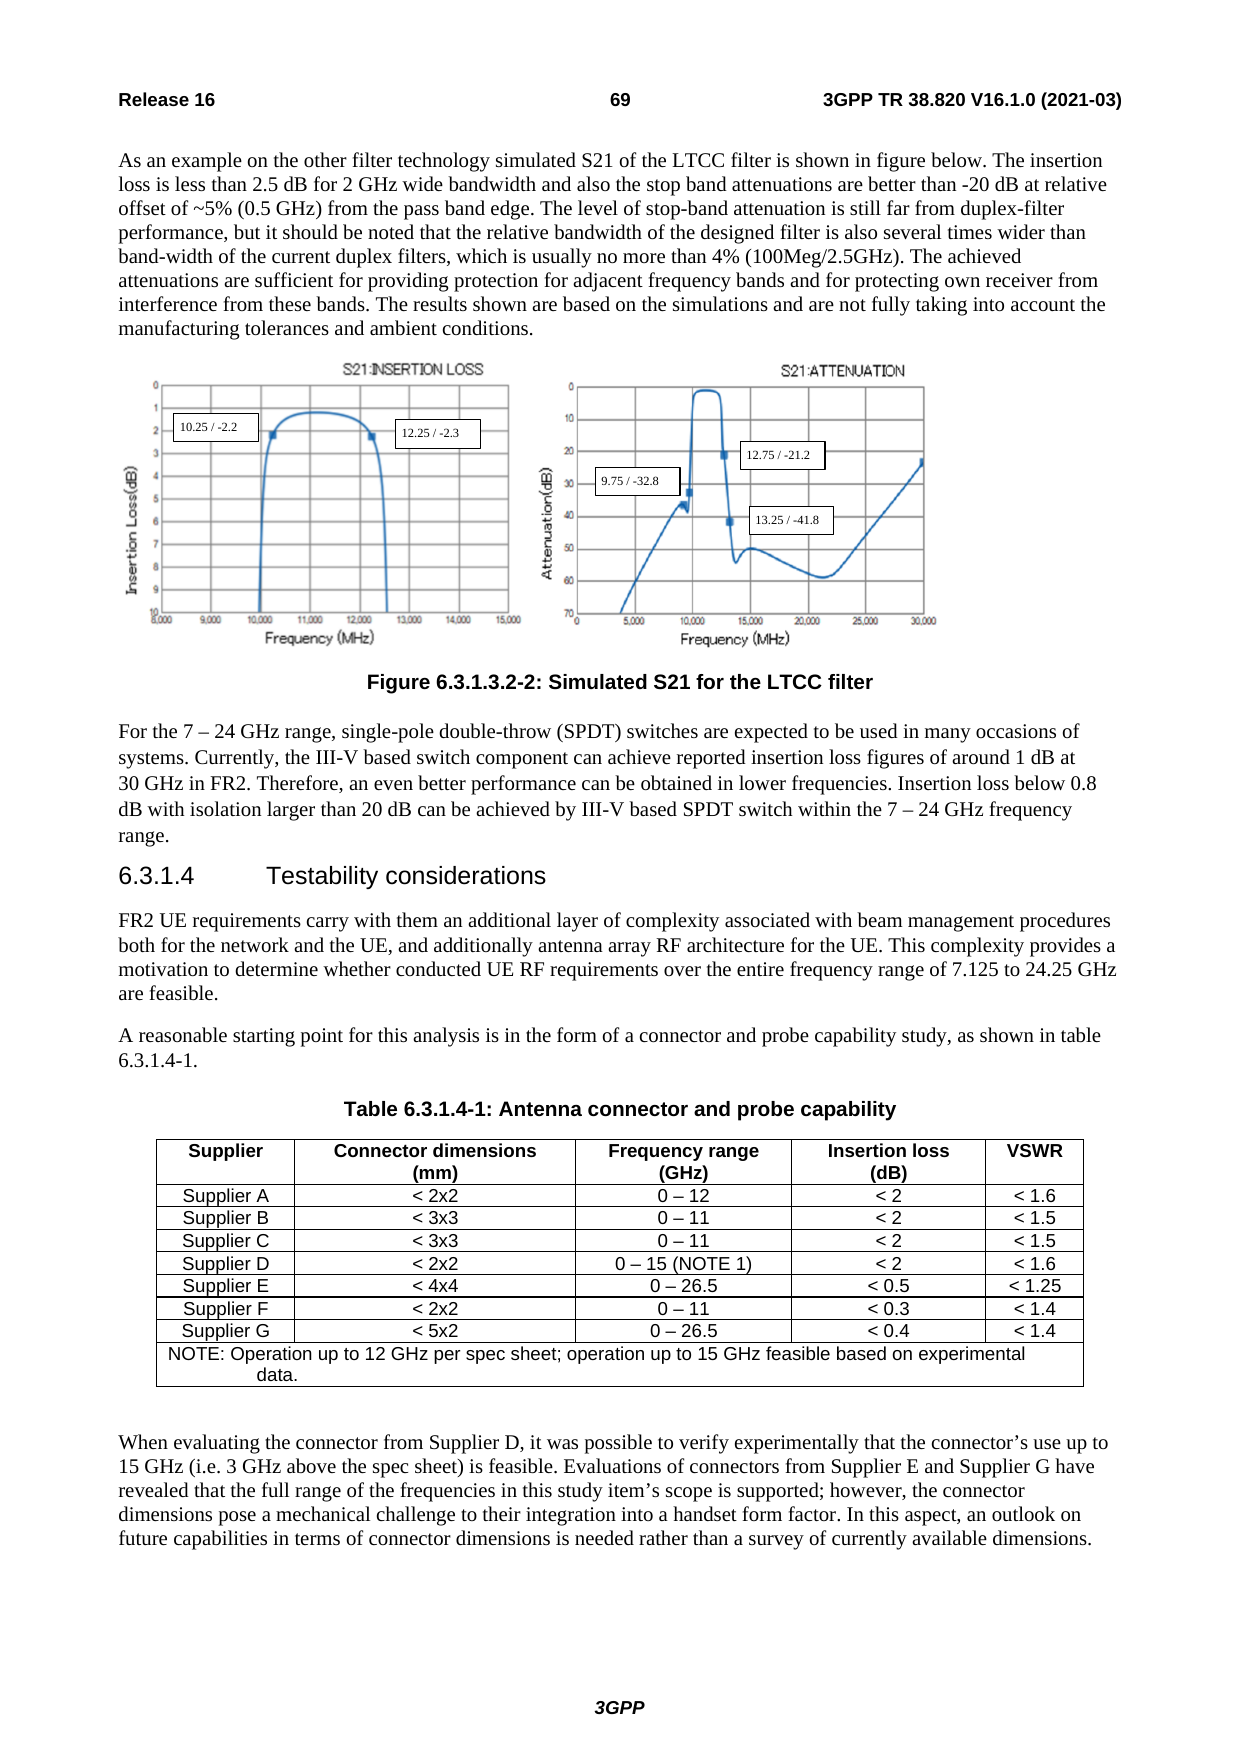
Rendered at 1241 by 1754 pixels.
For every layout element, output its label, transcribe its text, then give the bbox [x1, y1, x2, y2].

text Figure 6.3.1.3.2-2: Simulated S21 for the LTCC filter [118, 670, 1122, 694]
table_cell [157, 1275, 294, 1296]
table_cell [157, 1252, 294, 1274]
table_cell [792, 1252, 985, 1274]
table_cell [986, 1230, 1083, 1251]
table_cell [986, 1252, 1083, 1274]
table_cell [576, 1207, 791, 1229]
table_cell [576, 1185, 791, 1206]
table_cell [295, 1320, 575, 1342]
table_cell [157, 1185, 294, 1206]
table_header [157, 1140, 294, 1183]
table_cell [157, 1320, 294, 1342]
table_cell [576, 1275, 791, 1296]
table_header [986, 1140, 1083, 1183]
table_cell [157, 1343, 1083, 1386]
subtitle 6.3.1.4 Testability considerations [118, 861, 1122, 890]
picture [118, 358, 524, 651]
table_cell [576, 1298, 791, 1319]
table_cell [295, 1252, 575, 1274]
list For the 7 – 24 GHz range, single-pole double-throw (SPDT) switches are expected to be used in many occasions of systems. Currently, the III-V based switch component can achieve reported insertion loss figures of around 1 dB at 30 GHz in FR2. Therefore, an even better performance can be obtained in lower frequencies. Insertion loss below 0.8 dB with isolation larger than 20 dB can be achieved by III-V based SPDT switch within the 7 – 24 GHz frequency range. [118, 719, 1122, 847]
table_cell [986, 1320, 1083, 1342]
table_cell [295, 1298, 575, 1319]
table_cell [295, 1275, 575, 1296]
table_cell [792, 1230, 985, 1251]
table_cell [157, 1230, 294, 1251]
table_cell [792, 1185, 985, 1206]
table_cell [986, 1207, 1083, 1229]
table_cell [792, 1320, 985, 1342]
text FR2 UE requirements carry with them an additional layer of complexity associated with beam management procedures both for the network and the UE, and additionally antenna array RF architecture for the UE. This complexity provides a motivation to determine whether conducted UE RF requirements over the entire frequency range of 7.125 to 24.25 GHz are feasible. [118, 908, 1122, 1005]
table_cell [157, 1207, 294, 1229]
text When evaluating the connector from Supplier D, it was possible to verify experimentally that the connector’s use up to 15 GHz (i.e. 3 GHz above the spec sheet) is feasible. Evaluations of connectors from Supplier E and Supplier G have revealed that the full range of the frequencies in this study item’s scope is supported; however, the connector dimensions pose a mechanical challenge to their integration into a handset form factor. In this aspect, an outlook on future capabilities in terms of connector dimensions is needed rather than a survey of currently available dimensions. [118, 1430, 1122, 1550]
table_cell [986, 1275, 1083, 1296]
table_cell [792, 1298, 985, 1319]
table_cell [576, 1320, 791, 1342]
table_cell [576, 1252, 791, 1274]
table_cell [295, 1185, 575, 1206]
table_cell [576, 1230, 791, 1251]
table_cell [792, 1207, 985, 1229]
text A reasonable starting point for this analysis is in the form of a connector and probe capability study, as shown in table 6.3.1.4-1. [118, 1023, 1122, 1072]
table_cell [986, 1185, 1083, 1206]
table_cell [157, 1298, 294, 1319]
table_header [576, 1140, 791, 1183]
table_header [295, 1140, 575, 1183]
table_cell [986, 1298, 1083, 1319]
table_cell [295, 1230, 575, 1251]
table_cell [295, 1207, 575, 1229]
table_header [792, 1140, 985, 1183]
text Table 6.3.1.4-1: Antenna connector and probe capability [118, 1097, 1122, 1121]
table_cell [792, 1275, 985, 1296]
picture [534, 360, 940, 651]
text As an example on the other filter technology simulated S21 of the LTCC filter is shown in figure below. The insertion loss is less than 2.5 dB for 2 GHz wide bandwidth and also the stop band attenuations are better than -20 dB at relative offset of ~5% (0.5 GHz) from the pass band edge. The level of stop-band attenuation is still far from duplex-filter performance, but it should be noted that the relative bandwidth of the designed filter is also several times wider than band-width of the current duplex filters, which is usually no more than 4% (100Meg/2.5GHz). The achieved attenuations are sufficient for providing protection for adjacent frequency bands and for protecting own receiver from interference from these bands. The results shown are based on the simulations and are not fully taking into account the manufacturing tolerances and ambient conditions. [118, 147, 1122, 340]
